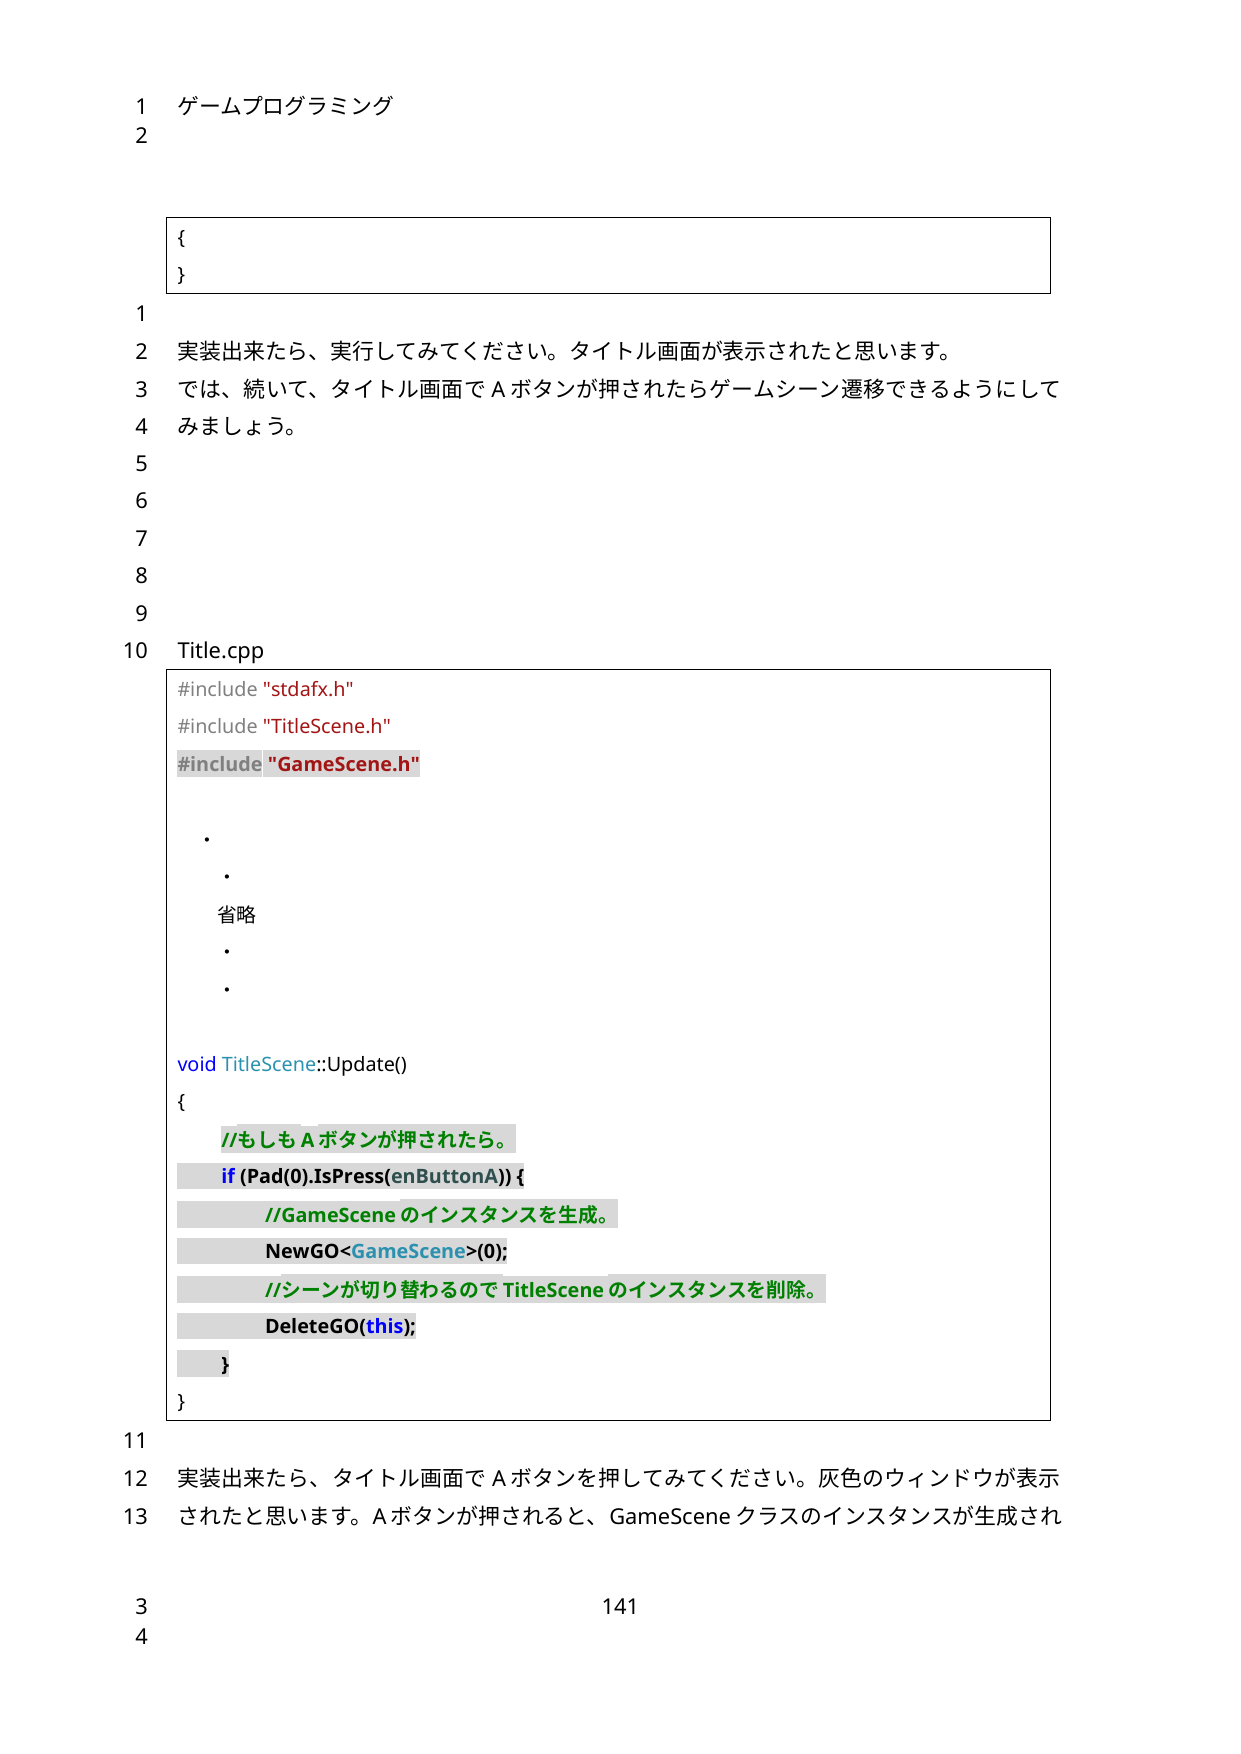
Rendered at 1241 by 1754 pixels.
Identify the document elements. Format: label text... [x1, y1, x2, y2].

table_header #include "stdafx.h" #include "TitleScene.h" #include "GameScene.h" ・ ・ 省略 ・ ・ void TitleScene::Update() { //もしもAボタンが押されたら。 if (Pad(0).IsPress(enButtonA)) { //GameSceneのインスタンスを生成。 NewGO<GameScene>(0); //シーンが切り替わるのでTitleSceneのインスタンスを削除。 DeleteGO(this); } } [167, 670, 1050, 1420]
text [177, 1458, 1063, 1533]
text 実装出来たら、実行してみてください。タイトル画面が表示されたと思います。 [177, 331, 1063, 369]
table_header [167, 218, 1050, 293]
text では、続いて、タイトル画面でAボタンが押されたらゲームシーン遷移できるようにしてみましょう。 [177, 369, 1063, 444]
text Title.cpp [177, 631, 1063, 669]
